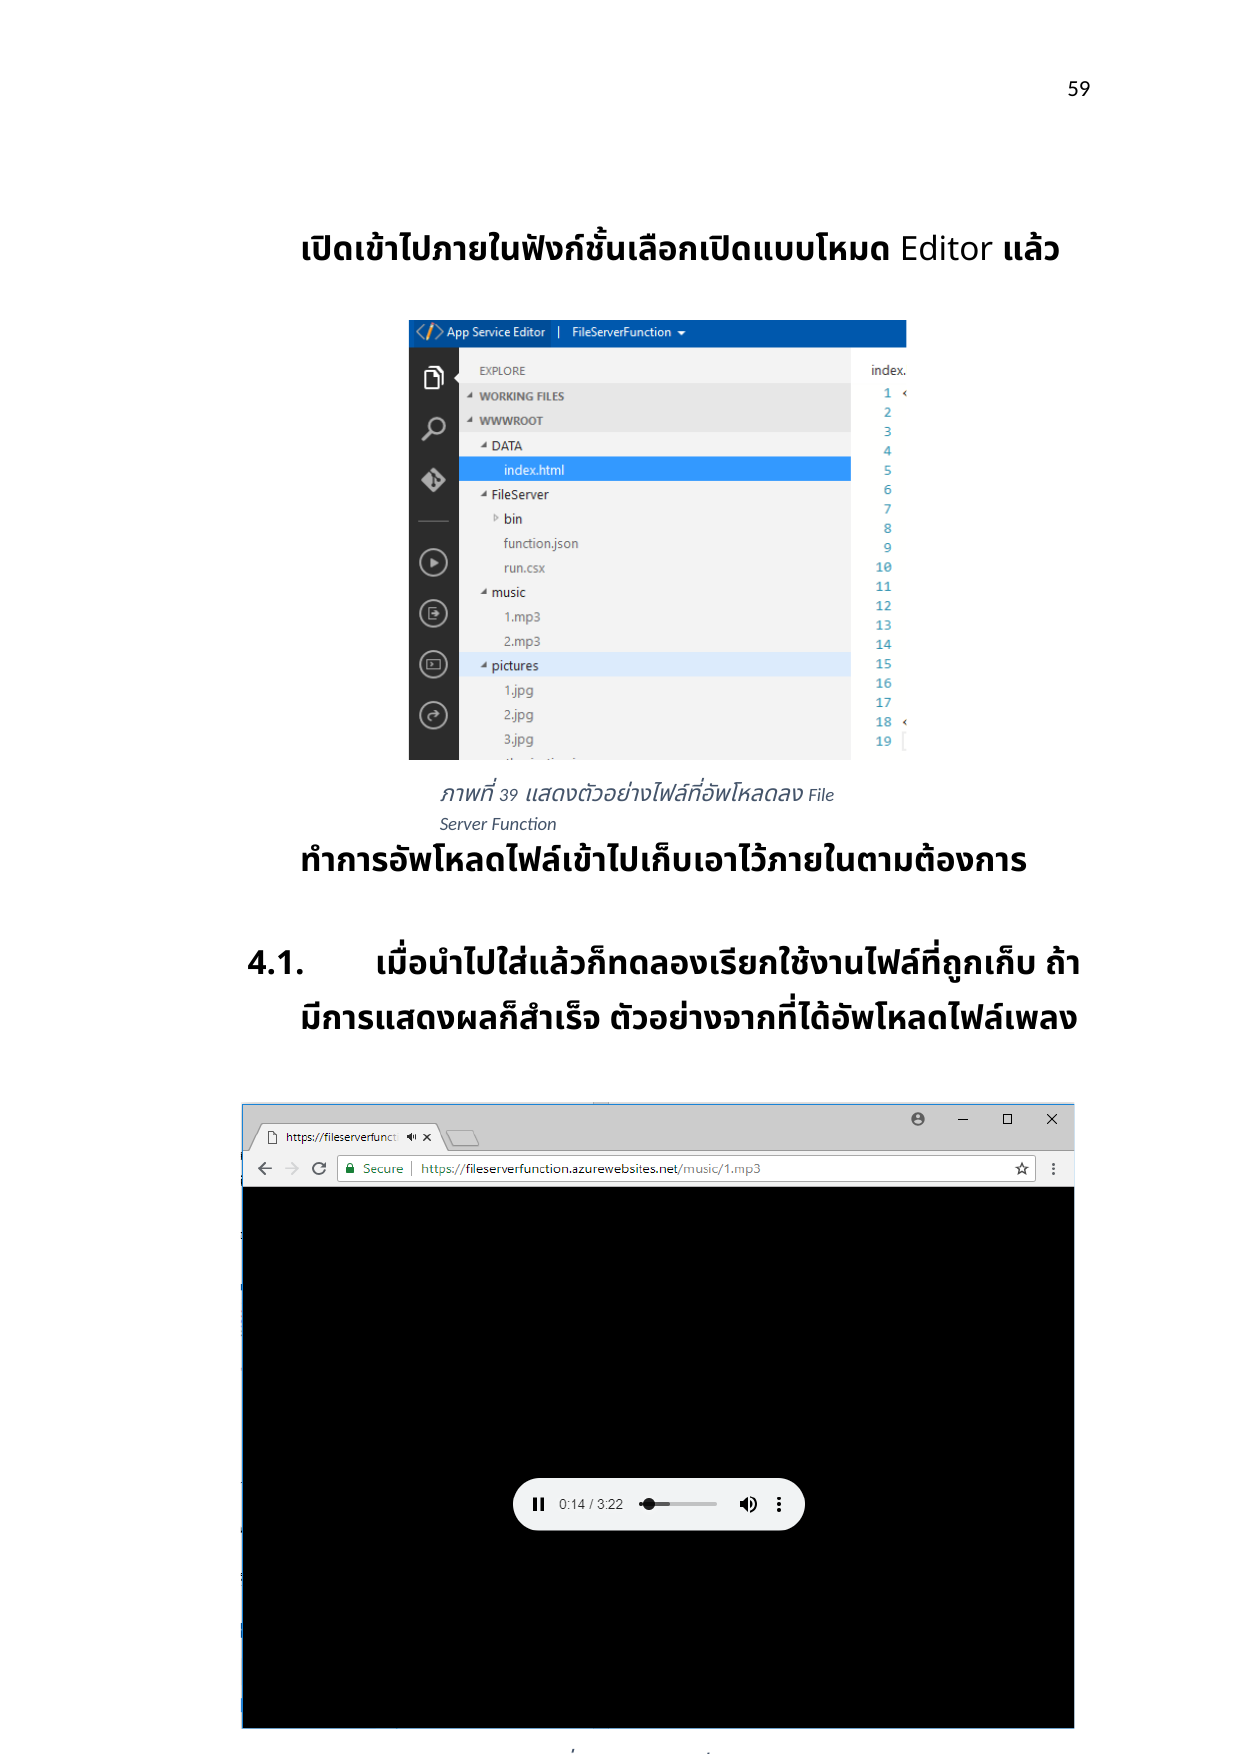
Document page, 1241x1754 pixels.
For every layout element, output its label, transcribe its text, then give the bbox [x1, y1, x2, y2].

picture [408, 320, 907, 760]
picture [240, 1102, 1075, 1729]
list เมื่อนำไปใส่แล้วก็ทดลองเรียกใช้งานไฟล์ที่ถูกเก็บ ถ้ามีการแสดงผลก็สำเร็จ ตัวอย่างจากที่ได้อัพโหลดไฟล์เพลงและภาพลงไปแล้วก็ลองทำการเรียกมาแสดงผลสักไฟล์นึง โดยจะทำการเรียกใช้งานไฟล์เพลงออกมาแสดง [247, 939, 1090, 1044]
